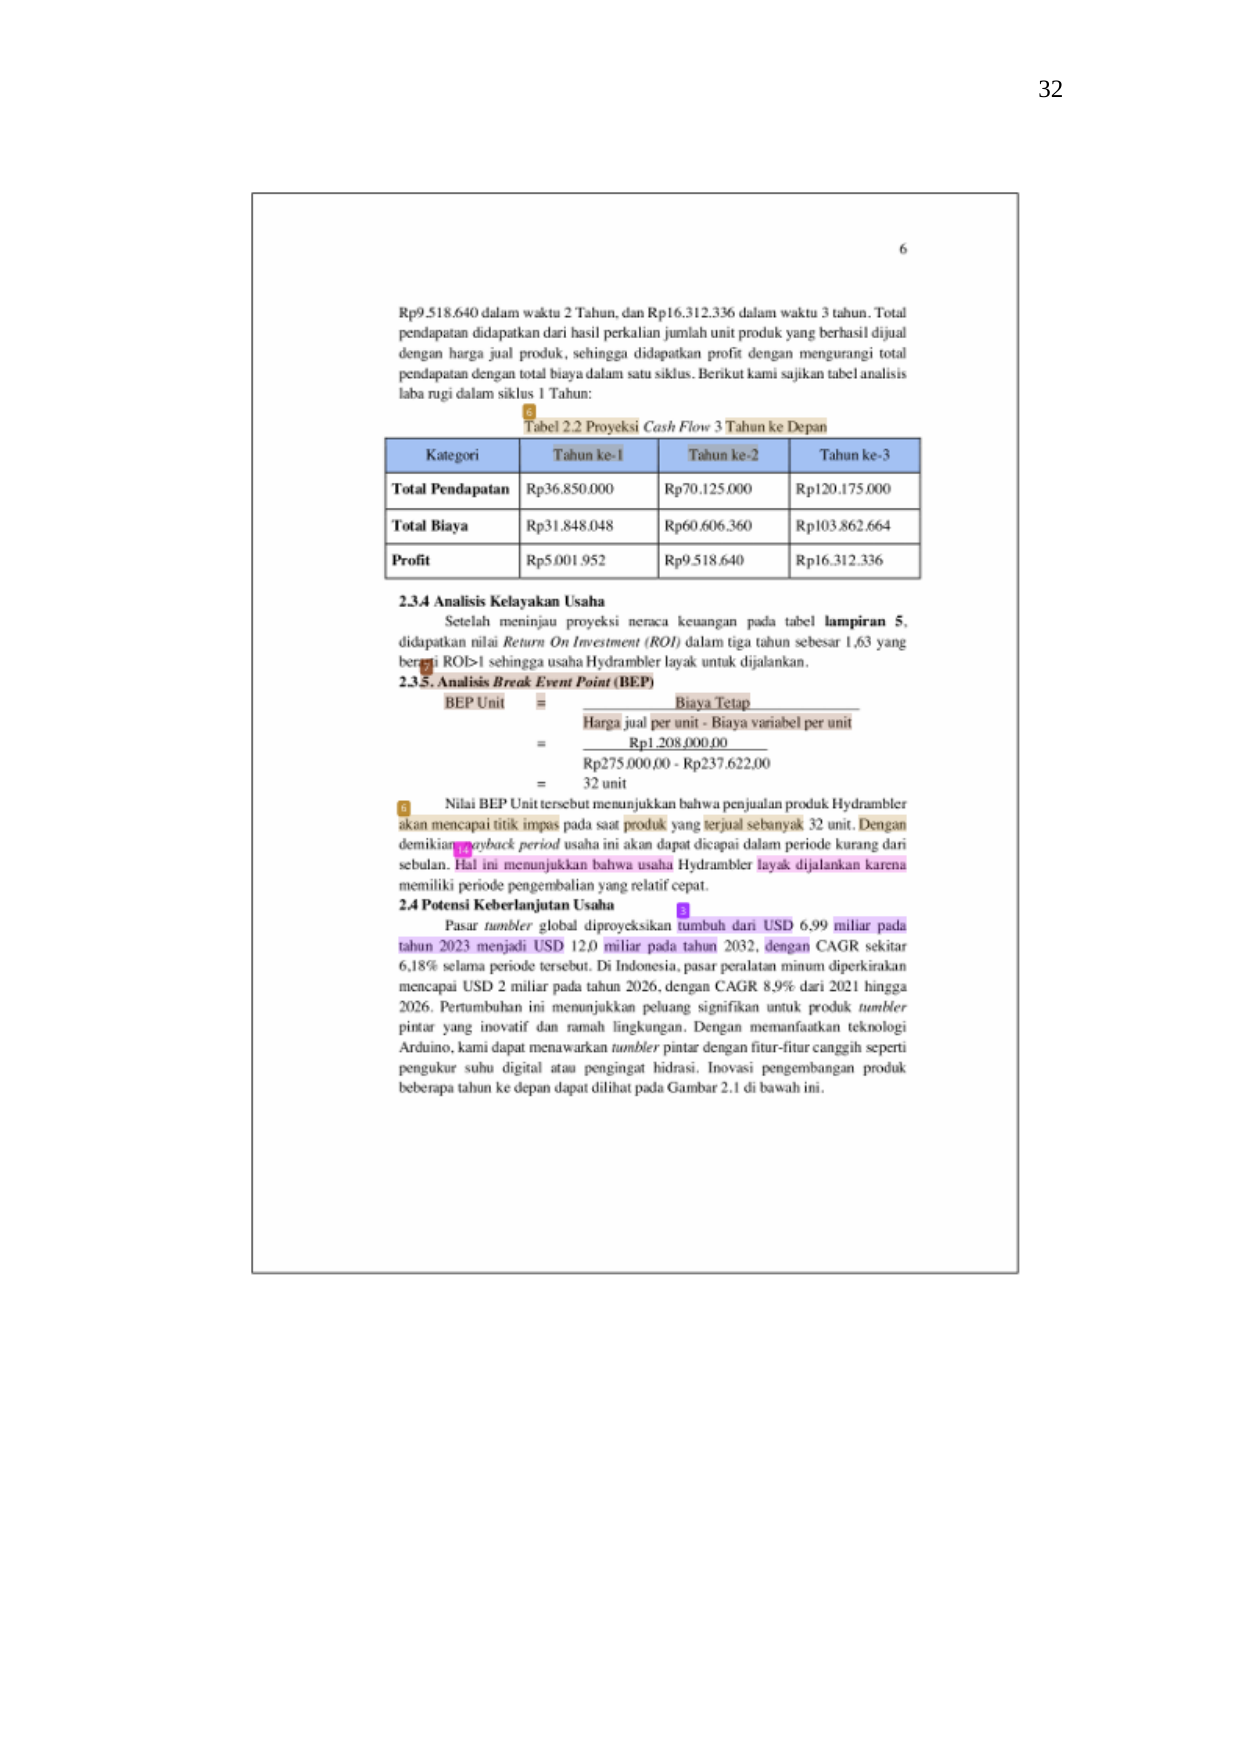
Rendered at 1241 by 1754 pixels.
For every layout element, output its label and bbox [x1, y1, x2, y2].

picture [236, 177, 1043, 1309]
